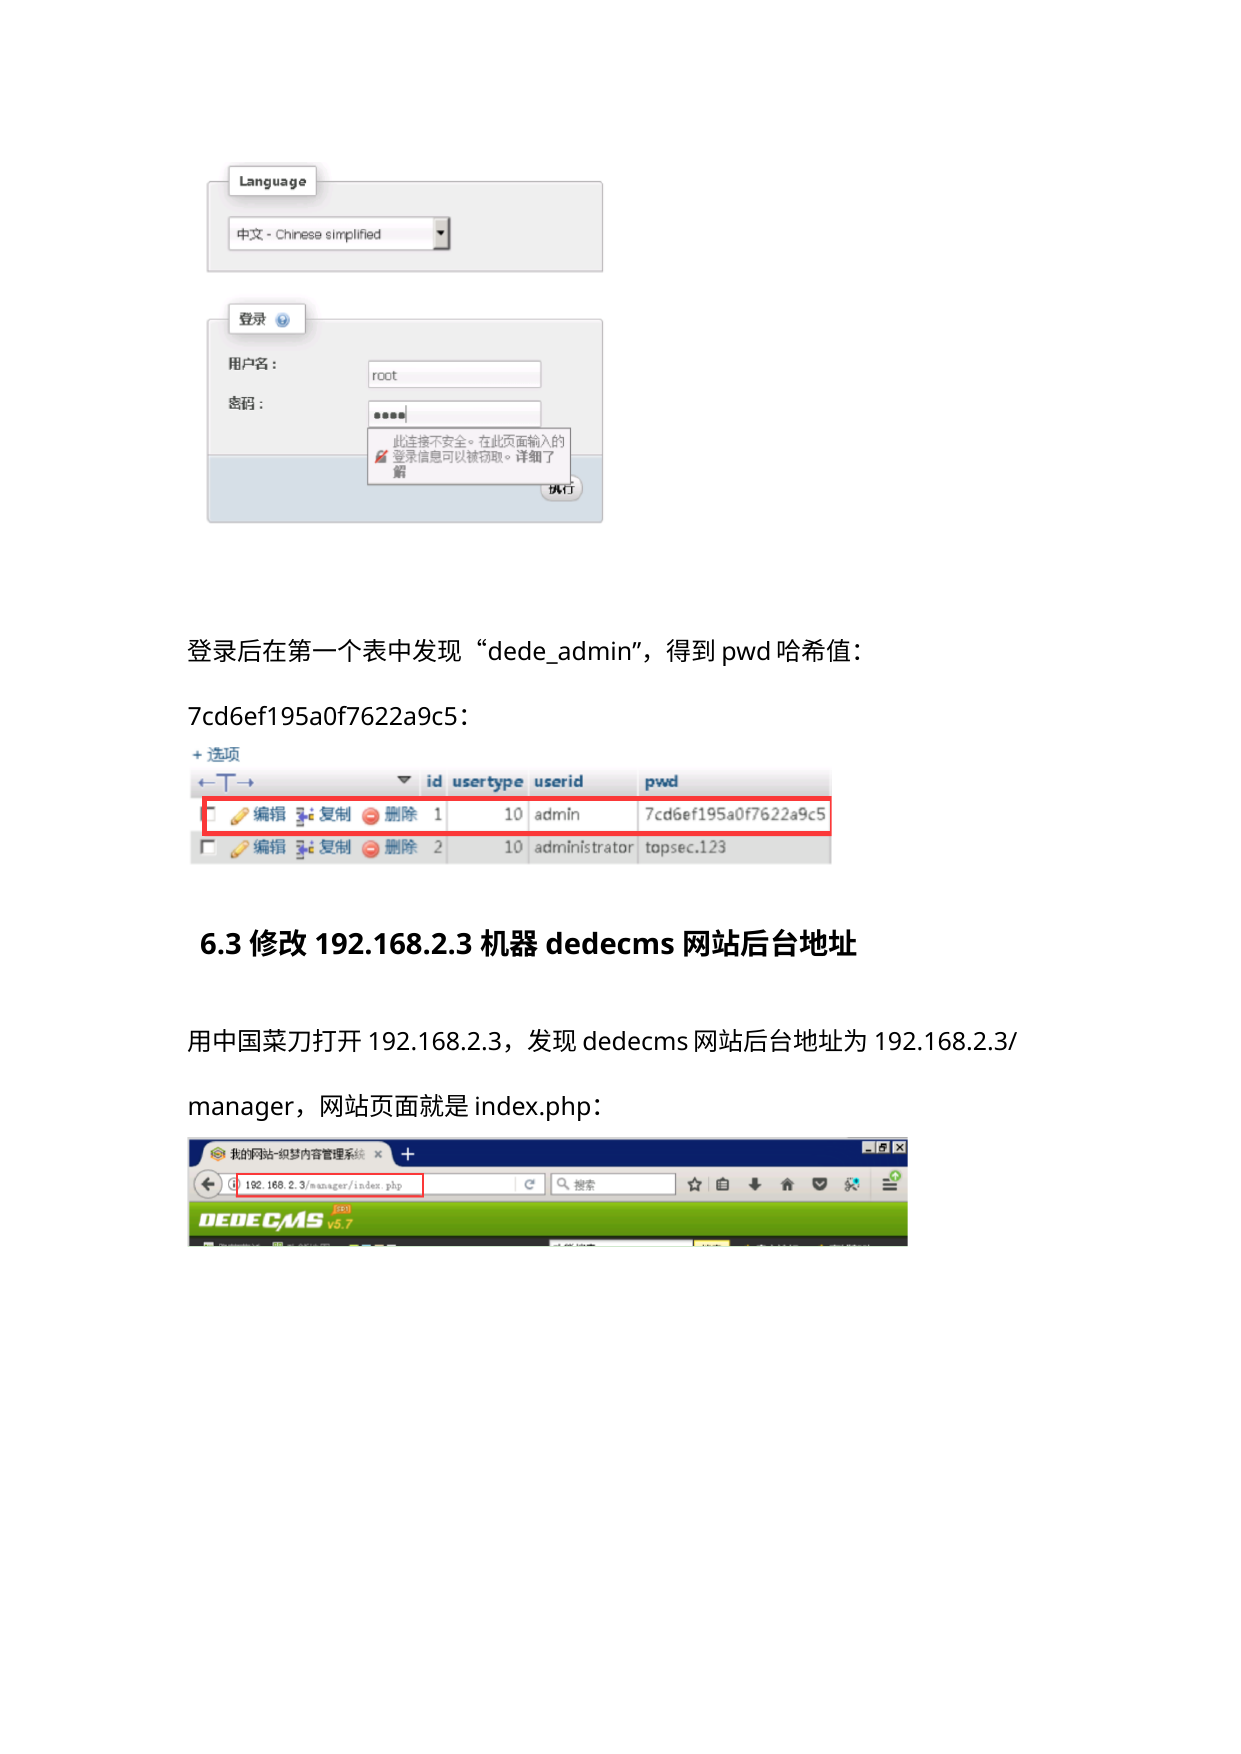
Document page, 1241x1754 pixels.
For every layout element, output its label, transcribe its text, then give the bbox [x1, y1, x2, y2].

text 登录后在第一个表中发现“dede_admin”，得到pwd哈希值：7cd6ef195a0f7622a9c5： [187, 617, 1053, 747]
text 用中国菜刀打开192.168.2.3，发现dedecms网站后台地址为192.168.2.3/manager，网站页面就是index.php： [187, 1007, 1053, 1137]
picture [187, 747, 832, 865]
picture [187, 1137, 908, 1247]
picture [187, 162, 617, 524]
subtitle 6.3 修改 192.168.2.3 机器 dedecms 网站后台地址 [200, 909, 1053, 974]
